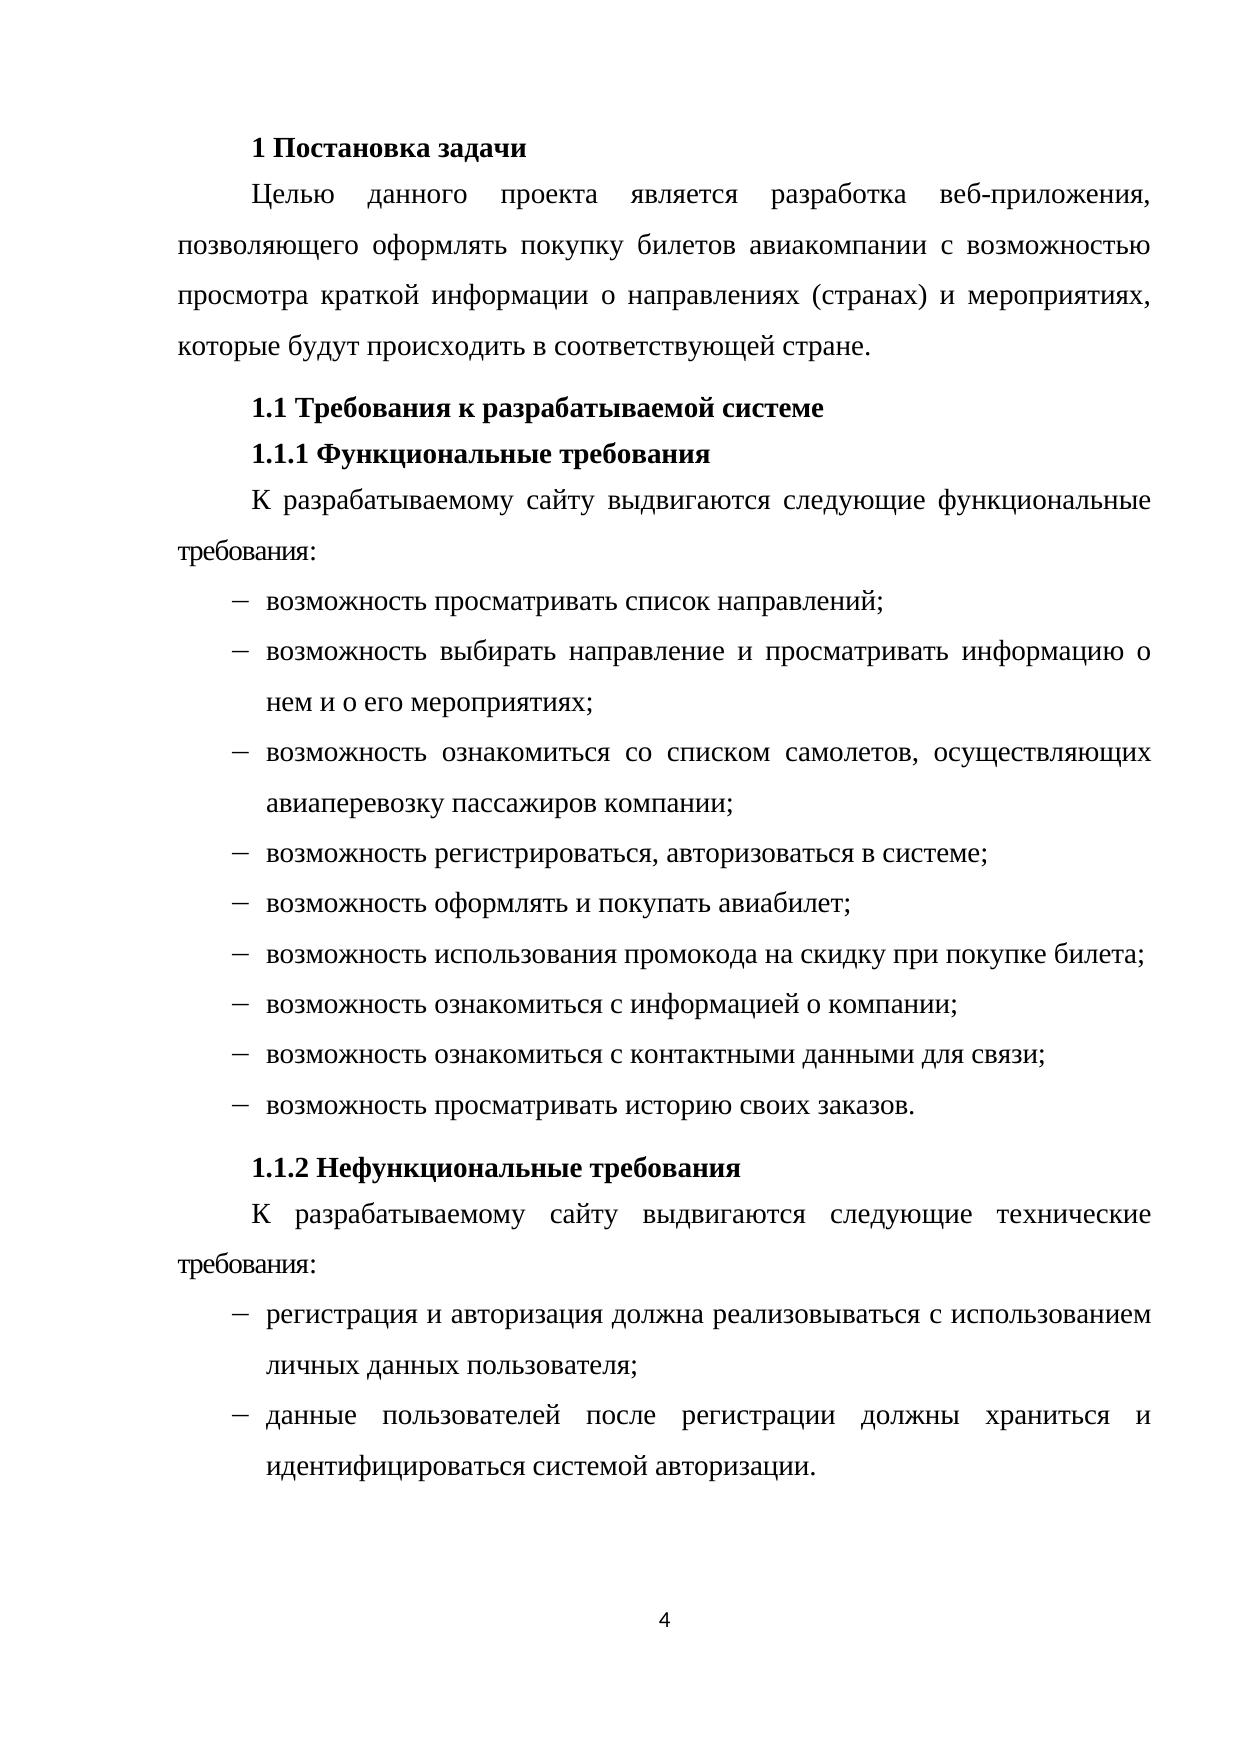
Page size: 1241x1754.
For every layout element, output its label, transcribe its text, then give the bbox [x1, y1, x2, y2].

text Целью данного проекта является разработка веб-приложения, позволяющего оформлять покупку билетов авиакомпании с возможностью просмотра краткой информации о направлениях (странах) и мероприятиях, которые будут происходить в соответствующей стране. [177, 177, 1152, 361]
text возможность просматривать список направлений; [228, 583, 1152, 617]
text К разрабатываемому сайту выдвигаются следующие функциональные требования: [177, 482, 1152, 566]
text возможность использования промокода на скидку при покупке билета; [228, 936, 1152, 969]
text регистрация и авторизация должна реализовываться с использованием личных данных пользователя; [228, 1297, 1152, 1381]
text возможность просматривать историю своих заказов. [228, 1087, 1152, 1121]
text возможность ознакомиться с информацией о компании; [228, 986, 1152, 1020]
text возможность регистрироваться, авторизоваться в системе; [228, 835, 1152, 869]
list Постановка задачи [251, 131, 1152, 164]
text возможность ознакомиться со списком самолетов, осуществляющих авиаперевозку пассажиров компании; [228, 734, 1152, 818]
text Функциональные требования [177, 436, 1152, 470]
text возможность оформлять и покупать авиабилет; [228, 885, 1152, 919]
text Требования к разрабатываемой системе [177, 390, 1152, 424]
text возможность выбирать направление и просматривать информацию о нем и о его мероприятиях; [228, 633, 1152, 717]
text К разрабатываемому сайту выдвигаются следующие технические требования: [177, 1196, 1152, 1280]
text данные пользователей после регистрации должны храниться и идентифицироваться системой авторизации. [228, 1397, 1152, 1481]
text Нефункциональные требования [177, 1150, 1152, 1183]
text возможность ознакомиться с контактными данными для связи; [228, 1037, 1152, 1070]
